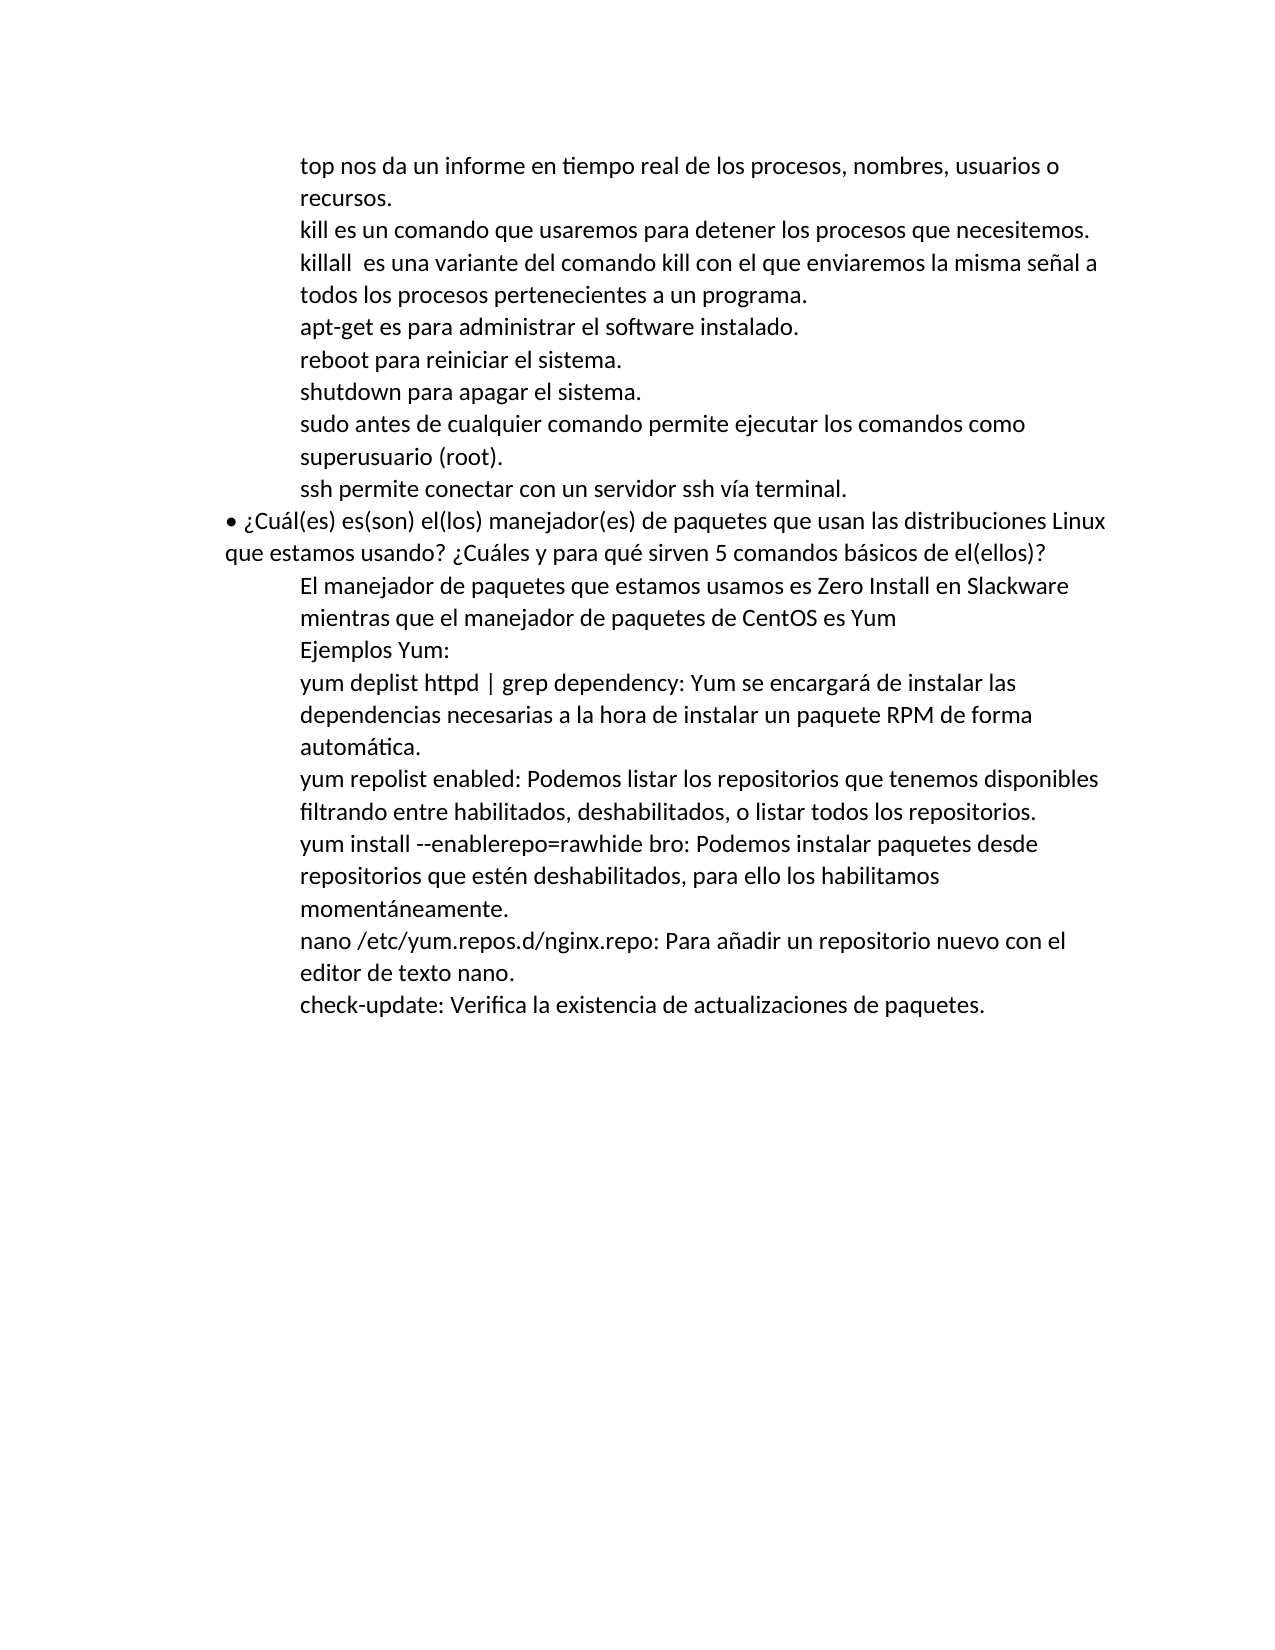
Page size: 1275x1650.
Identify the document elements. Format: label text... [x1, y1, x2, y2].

list yum deplist httpd | grep dependency: Yum se encargará de instalar las dependencias necesarias a la hora de instalar un paquete RPM de forma automática. [225, 667, 1125, 762]
list ssh permite conectar con un servidor ssh vía terminal. [225, 473, 1125, 503]
list killall es una variante del comando kill con el que enviaremos la misma señal a todos los procesos pertenecientes a un programa. [225, 247, 1125, 310]
list top nos da un informe en tiempo real de los procesos, nombres, usuarios o recursos. [225, 150, 1125, 213]
list nano /etc/yum.repos.d/nginx.repo: Para añadir un repositorio nuevo con el editor de texto nano. [225, 925, 1125, 988]
list apt-get es para administrar el software instalado. [225, 311, 1125, 342]
list reboot para reiniciar el sistema. [225, 344, 1125, 374]
list yum install --enablerepo=rawhide bro: Podemos instalar paquetes desde repositorios que estén deshabilitados, para ello los habilitamos momentáneamente. [225, 828, 1125, 923]
list • ¿Cuál(es) es(son) el(los) manejador(es) de paquetes que usan las distribuciones Linux que estamos usando? ¿Cuáles y para qué sirven 5 comandos básicos de el(ellos)? [225, 505, 1125, 568]
list shutdown para apagar el sistema. [225, 376, 1125, 407]
list Ejemplos Yum: [225, 634, 1125, 665]
list kill es un comando que usaremos para detener los procesos que necesitemos. [225, 214, 1125, 245]
list yum repolist enabled: Podemos listar los repositorios que tenemos disponibles filtrando entre habilitados, deshabilitados, o listar todos los repositorios. [225, 763, 1125, 826]
list check-update: Verifica la existencia de actualizaciones de paquetes. [225, 989, 1125, 1020]
list El manejador de paquetes que estamos usamos es Zero Install en Slackware mientras que el manejador de paquetes de CentOS es Yum [225, 570, 1125, 633]
list sudo antes de cualquier comando permite ejecutar los comandos como superusuario (root). [225, 408, 1125, 471]
